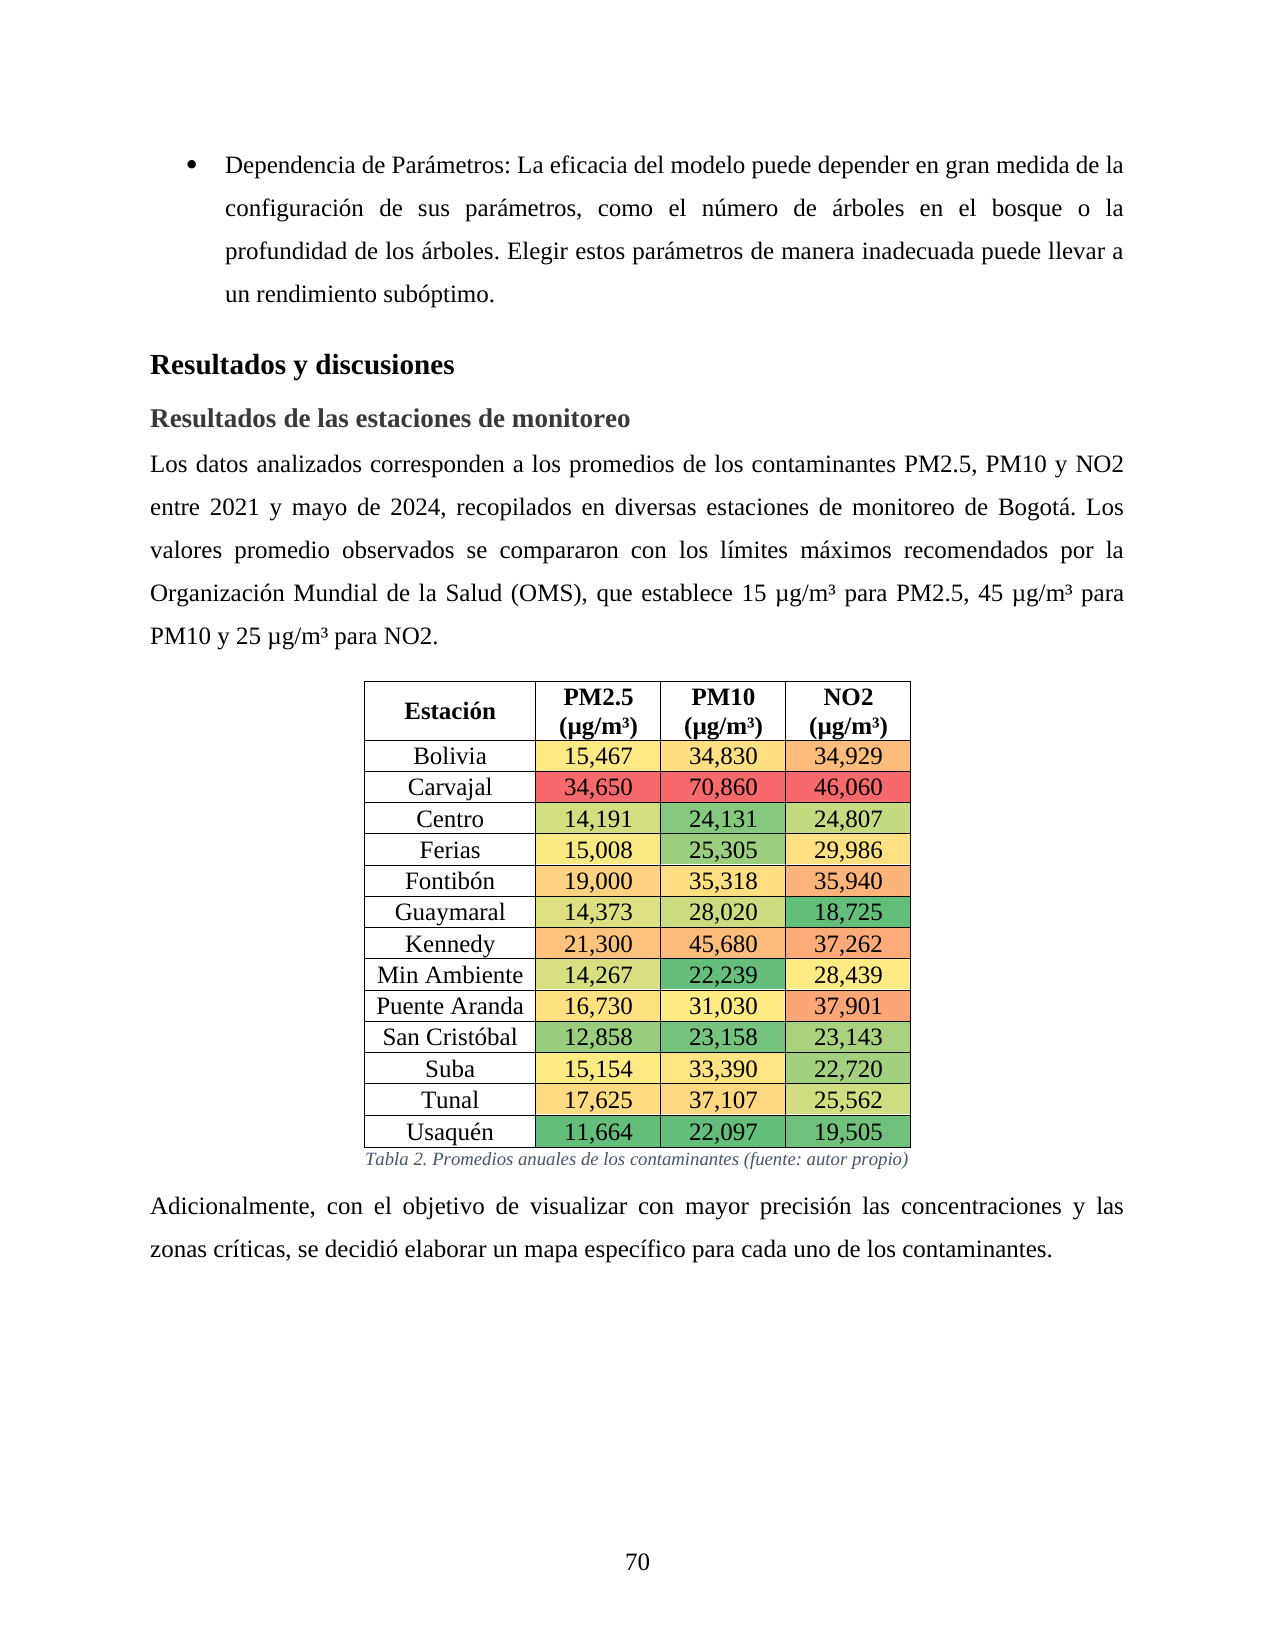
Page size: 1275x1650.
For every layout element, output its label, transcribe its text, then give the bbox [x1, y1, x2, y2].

table_header NO2 (µg/m³) [786, 682, 910, 739]
table_cell 46,060 [786, 772, 910, 802]
table_cell 23,158 [661, 1022, 785, 1052]
table_cell Usaquén [365, 1116, 535, 1147]
table_cell 34,830 [661, 741, 785, 771]
table_cell 29,986 [786, 834, 910, 864]
table_cell 14,191 [536, 803, 660, 833]
table_cell 35,318 [661, 866, 785, 896]
table_cell 19,000 [536, 866, 660, 896]
table_cell Guaymaral [365, 897, 535, 927]
table_cell 19,505 [786, 1116, 910, 1147]
table_cell 28,020 [661, 897, 785, 927]
table_cell 16,730 [536, 991, 660, 1021]
table_cell Min Ambiente [365, 959, 535, 989]
table_cell Kennedy [365, 928, 535, 958]
table_cell Carvajal [365, 772, 535, 802]
table_cell 22,720 [786, 1053, 910, 1083]
table_cell 22,239 [661, 959, 785, 989]
table_header PM2.5 (µg/m³) [536, 682, 660, 739]
table_cell 15,154 [536, 1053, 660, 1083]
table_cell 24,131 [661, 803, 785, 833]
table_cell 14,267 [536, 959, 660, 989]
table_cell 25,562 [786, 1084, 910, 1114]
text Adicionalmente, con el objetivo de visualizar con mayor precisión las concentraciones y las zonas críticas, se decidió elaborar un mapa específico para cada uno de los contaminantes. [150, 1191, 1125, 1263]
table_cell 11,664 [536, 1116, 660, 1147]
table_header Estación [365, 682, 535, 739]
table_cell 18,725 [786, 897, 910, 927]
table_cell 28,439 [786, 959, 910, 989]
table_cell 34,650 [536, 772, 660, 802]
table_cell 34,929 [786, 741, 910, 771]
table_cell 22,097 [661, 1116, 785, 1147]
text Los datos analizados corresponden a los promedios de los contaminantes PM2.5, PM10 y NO2 entre 2021 y mayo de 2024, recopilados en diversas estaciones de monitoreo de Bogotá. Los valores promedio observados se compararon con los límites máximos recomendados por la Organización Mundial de la Salud (OMS), que establece 15 µg/m³ para PM2.5, 45 µg/m³ para PM10 y 25 µg/m³ para NO2. [150, 449, 1125, 650]
table_cell 25,305 [661, 834, 785, 864]
table_header PM10 (µg/m³) [661, 682, 785, 739]
table_cell San Cristóbal [365, 1022, 535, 1052]
table_cell 35,940 [786, 866, 910, 896]
table_cell 33,390 [661, 1053, 785, 1083]
subtitle Resultados y discusiones [150, 347, 1125, 381]
list Dependencia de Parámetros: La eficacia del modelo puede depender en gran medida de la configuración de sus parámetros, como el número de árboles en el bosque o la profundidad de los árboles. Elegir estos parámetros de manera inadecuada puede llevar a un rendimiento subóptimo. [187, 150, 1125, 308]
table_cell 31,030 [661, 991, 785, 1021]
subtitle Resultados de las estaciones de monitoreo [150, 402, 1125, 433]
table_cell Ferias [365, 834, 535, 864]
table_cell 45,680 [661, 928, 785, 958]
table_cell 37,901 [786, 991, 910, 1021]
table_cell 37,262 [786, 928, 910, 958]
table_cell Centro [365, 803, 535, 833]
text Tabla 2. Promedios anuales de los contaminantes (fuente: autor propio) [150, 1148, 1125, 1170]
table_cell Fontibón [365, 866, 535, 896]
table_cell 15,008 [536, 834, 660, 864]
table_cell 21,300 [536, 928, 660, 958]
table_cell 23,143 [786, 1022, 910, 1052]
table_cell 17,625 [536, 1084, 660, 1114]
table_cell 15,467 [536, 741, 660, 771]
table_cell 12,858 [536, 1022, 660, 1052]
table_cell 24,807 [786, 803, 910, 833]
table_cell 14,373 [536, 897, 660, 927]
table_cell Puente Aranda [365, 991, 535, 1021]
table_cell 37,107 [661, 1084, 785, 1114]
table_cell Tunal [365, 1084, 535, 1114]
table_cell Suba [365, 1053, 535, 1083]
table_cell 70,860 [661, 772, 785, 802]
table_cell Bolivia [365, 741, 535, 771]
